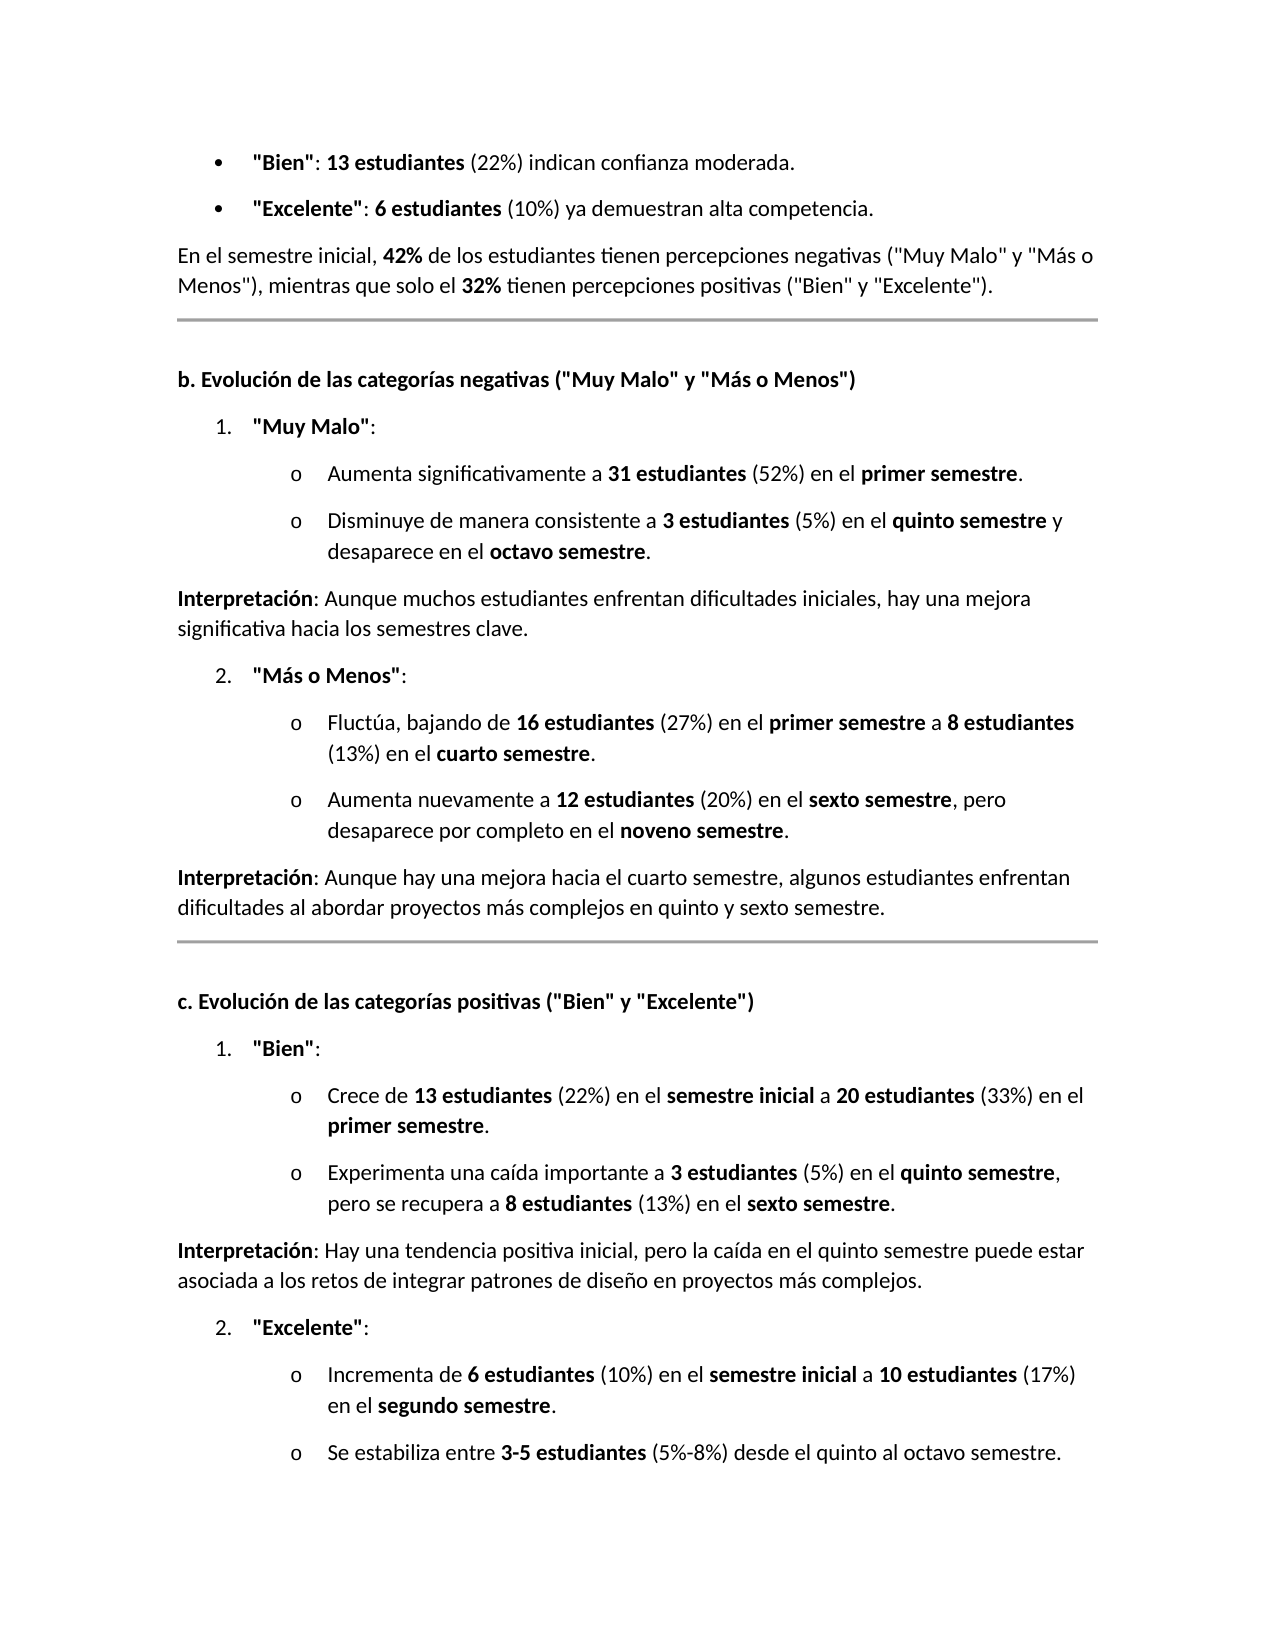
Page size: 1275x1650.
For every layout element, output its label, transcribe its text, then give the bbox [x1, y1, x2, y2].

list Incrementa de 6 estudiantes (10%) en el semestre inicial a 10 estudiantes (17%) en el segundo semestre. [290, 1360, 1098, 1419]
list Aumenta significativamente a 31 estudiantes (52%) en el primer semestre. [290, 459, 1098, 488]
text Interpretación: Hay una tendencia positiva inicial, pero la caída en el quinto semestre puede estar asociada a los retos de integrar patrones de diseño en proyectos más complejos. [177, 1236, 1098, 1294]
list Fluctúa, bajando de 16 estudiantes (27%) en el primer semestre a 8 estudiantes (13%) en el cuarto semestre. [290, 708, 1098, 767]
list Se estabiliza entre 3-5 estudiantes (5%-8%) desde el quinto al octavo semestre. [290, 1438, 1098, 1466]
list "Muy Malo": [215, 412, 1098, 440]
text c. Evolución de las categorías positivas ("Bien" y "Excelente") [177, 987, 1098, 1015]
list "Bien": 13 estudiantes (22%) indican confianza moderada. [215, 148, 1098, 176]
list "Bien": [215, 1034, 1098, 1062]
text Interpretación: Aunque hay una mejora hacia el cuarto semestre, algunos estudiantes enfrentan dificultades al abordar proyectos más complejos en quinto y sexto semestre. [177, 863, 1098, 921]
list Experimenta una caída importante a 3 estudiantes (5%) en el quinto semestre, pero se recupera a 8 estudiantes (13%) en el sexto semestre. [290, 1158, 1098, 1217]
text Interpretación: Aunque muchos estudiantes enfrentan dificultades iniciales, hay una mejora significativa hacia los semestres clave. [177, 584, 1098, 642]
text En el semestre inicial, 42% de los estudiantes tienen percepciones negativas ("Muy Malo" y "Más o Menos"), mientras que solo el 32% tienen percepciones positivas ("Bien" y "Excelente"). [177, 241, 1098, 299]
list "Más o Menos": [215, 661, 1098, 689]
list Crece de 13 estudiantes (22%) en el semestre inicial a 20 estudiantes (33%) en el primer semestre. [290, 1081, 1098, 1140]
list "Excelente": 6 estudiantes (10%) ya demuestran alta competencia. [215, 194, 1098, 222]
list Disminuye de manera consistente a 3 estudiantes (5%) en el quinto semestre y desaparece en el octavo semestre. [290, 506, 1098, 565]
text b. Evolución de las categorías negativas ("Muy Malo" y "Más o Menos") [177, 365, 1098, 393]
list Aumenta nuevamente a 12 estudiantes (20%) en el sexto semestre, pero desaparece por completo en el noveno semestre. [290, 786, 1098, 844]
list "Excelente": [215, 1313, 1098, 1341]
